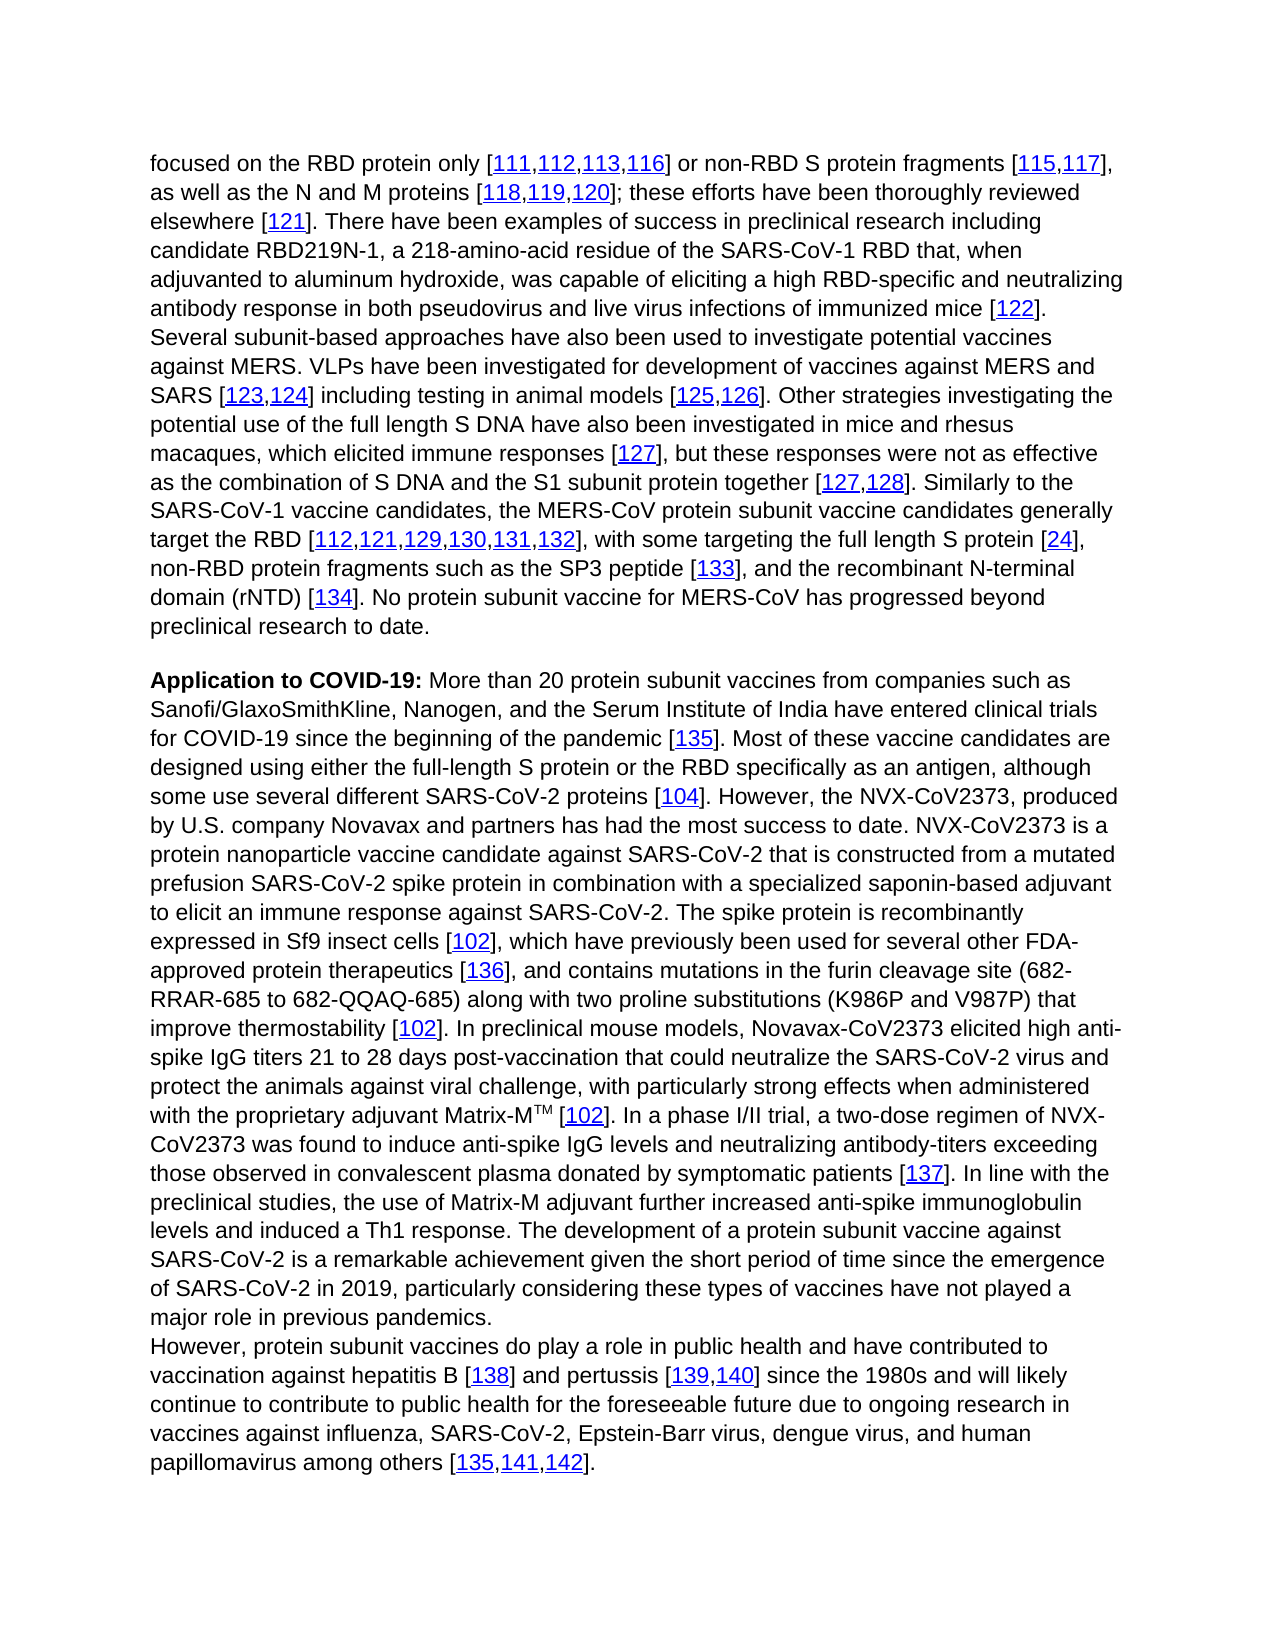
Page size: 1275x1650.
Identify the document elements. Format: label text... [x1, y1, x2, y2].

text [150, 150, 1125, 640]
text Application to COVID-19: More than 20 protein subunit vaccines from companies such as Sanofi/GlaxoSmithKline, Nanogen, and the Serum Institute of India have entered clinical trials for COVID-19 since the beginning of the pandemic [135]. Most of these vaccine candidates are designed using either the full-length S protein or the RBD specifically as an antigen, although some use several different SARS-CoV-2 proteins [104]. However, the NVX-CoV2373, produced by U.S. company Novavax and partners has had the most success to date. NVX-CoV2373 is a protein nanoparticle vaccine candidate against SARS-CoV-2 that is constructed from a mutated prefusion SARS-CoV-2 spike protein in combination with a specialized saponin-based adjuvant to elicit an immune response against SARS-CoV-2. The spike protein is recombinantly expressed in Sf9 insect cells [102], which have previously been used for several other FDA-approved protein therapeutics [136], and contains mutations in the furin cleavage site (682-RRAR-685 to 682-QQAQ-685) along with two proline substitutions (K986P and V987P) that improve thermostability [102]. In preclinical mouse models, Novavax-CoV2373 elicited high anti-spike IgG titers 21 to 28 days post-vaccination that could neutralize the SARS-CoV-2 virus and protect the animals against viral challenge, with particularly strong effects when administered with the proprietary adjuvant Matrix-MTM [102]. In a phase I/II trial, a two-dose regimen of NVX-CoV2373 was found to induce anti-spike IgG levels and neutralizing antibody-titers exceeding those observed in convalescent plasma donated by symptomatic patients [137]. In line with the preclinical studies, the use of Matrix-M adjuvant further increased anti-spike immunoglobulin levels and induced a Th1 response. The development of a protein subunit vaccine against SARS-CoV-2 is a remarkable achievement given the short period of time since the emergence of SARS-CoV-2 in 2019, particularly considering these types of vaccines have not played a major role in previous pandemics. However, protein subunit vaccines do play a role in public health and have contributed to vaccination against hepatitis B [138] and pertussis [139,140] since the 1980s and will likely continue to contribute to public health for the foreseeable future due to ongoing research in vaccines against influenza, SARS-CoV-2, Epstein-Barr virus, dengue virus, and human papillomavirus among others [135,141,142]. [150, 667, 1125, 1476]
